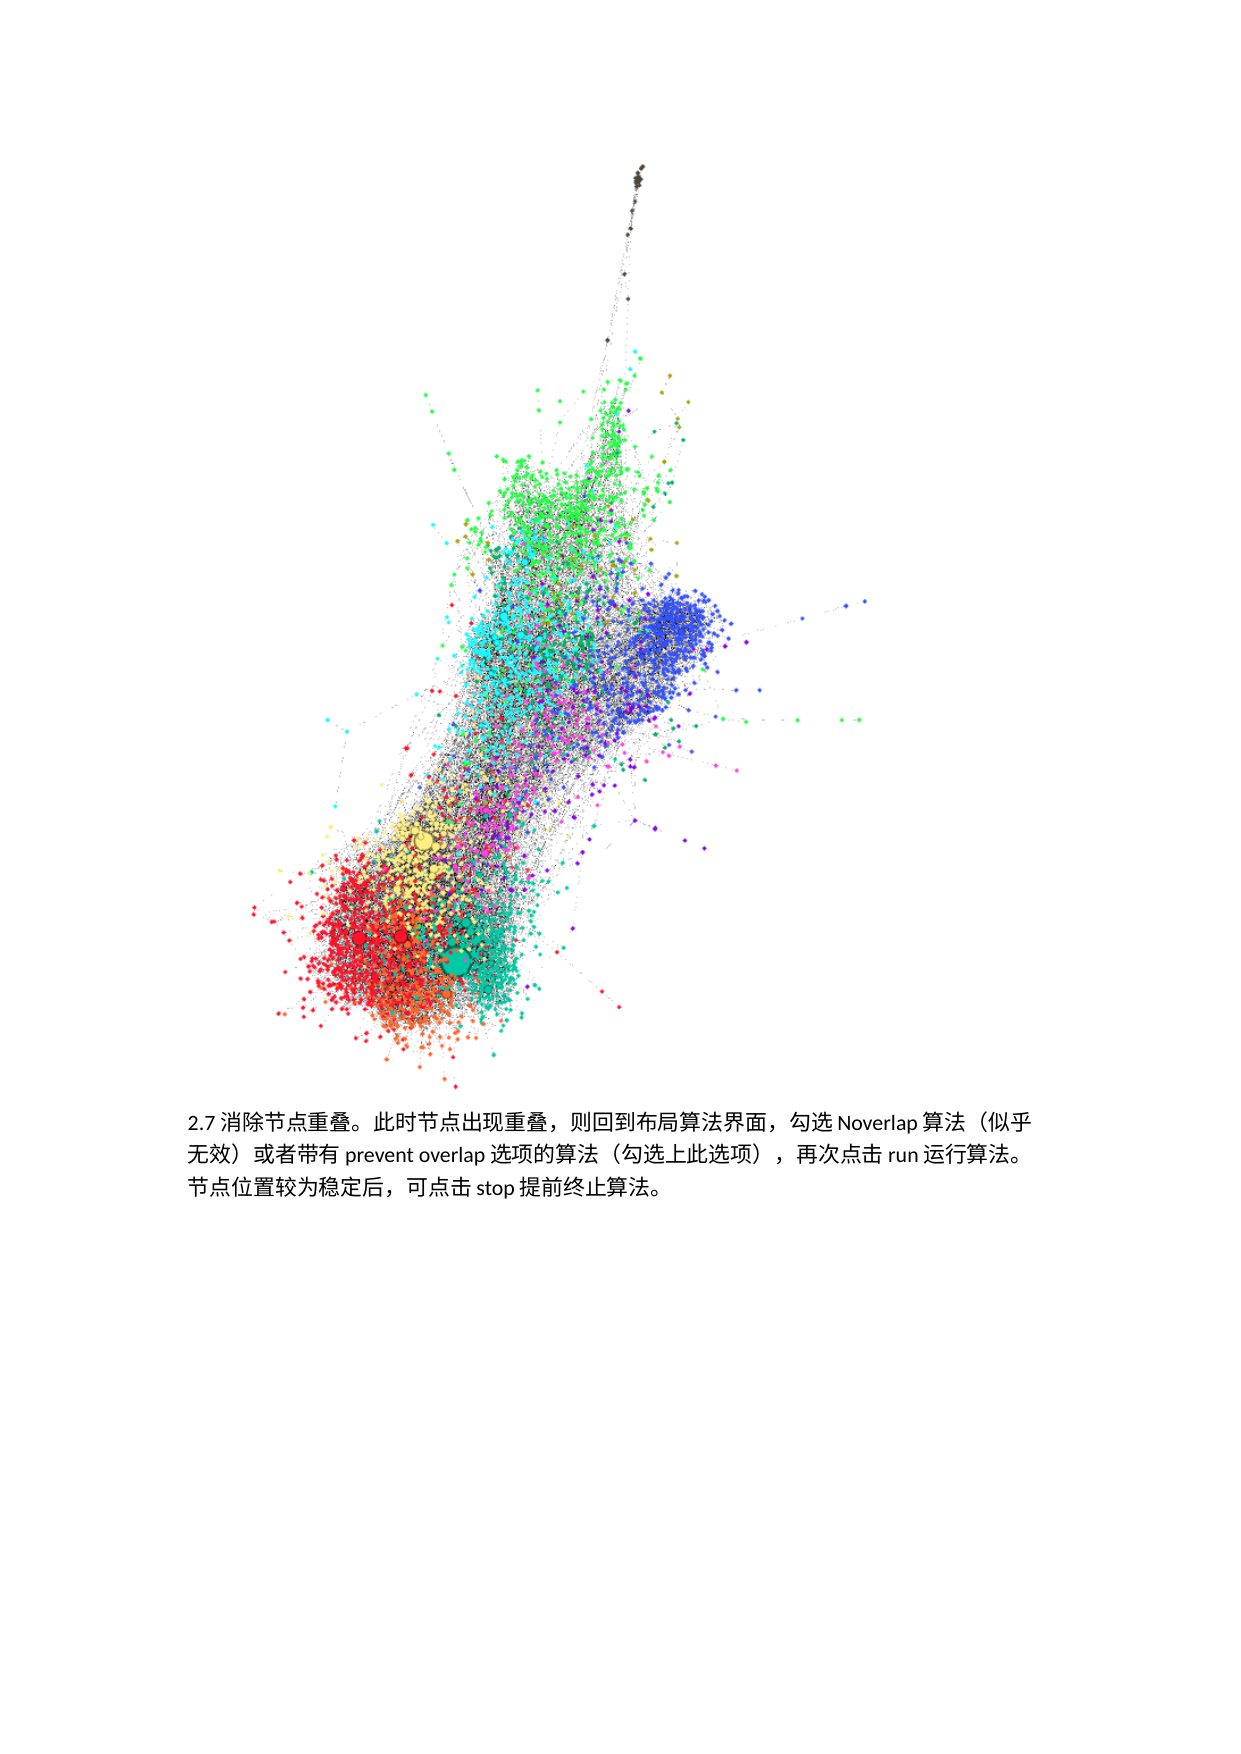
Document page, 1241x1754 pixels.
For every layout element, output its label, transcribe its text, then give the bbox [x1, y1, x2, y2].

picture [187, 162, 898, 1101]
list 2.7 消除节点重叠。此时节点出现重叠，则回到布局算法界面，勾选Noverlap算法（似乎无效）或者带有prevent overlap选项的算法（勾选上此选项），再次点击run运行算法。节点位置较为稳定后，可点击stop提前终止算法。 [187, 1104, 1053, 1202]
